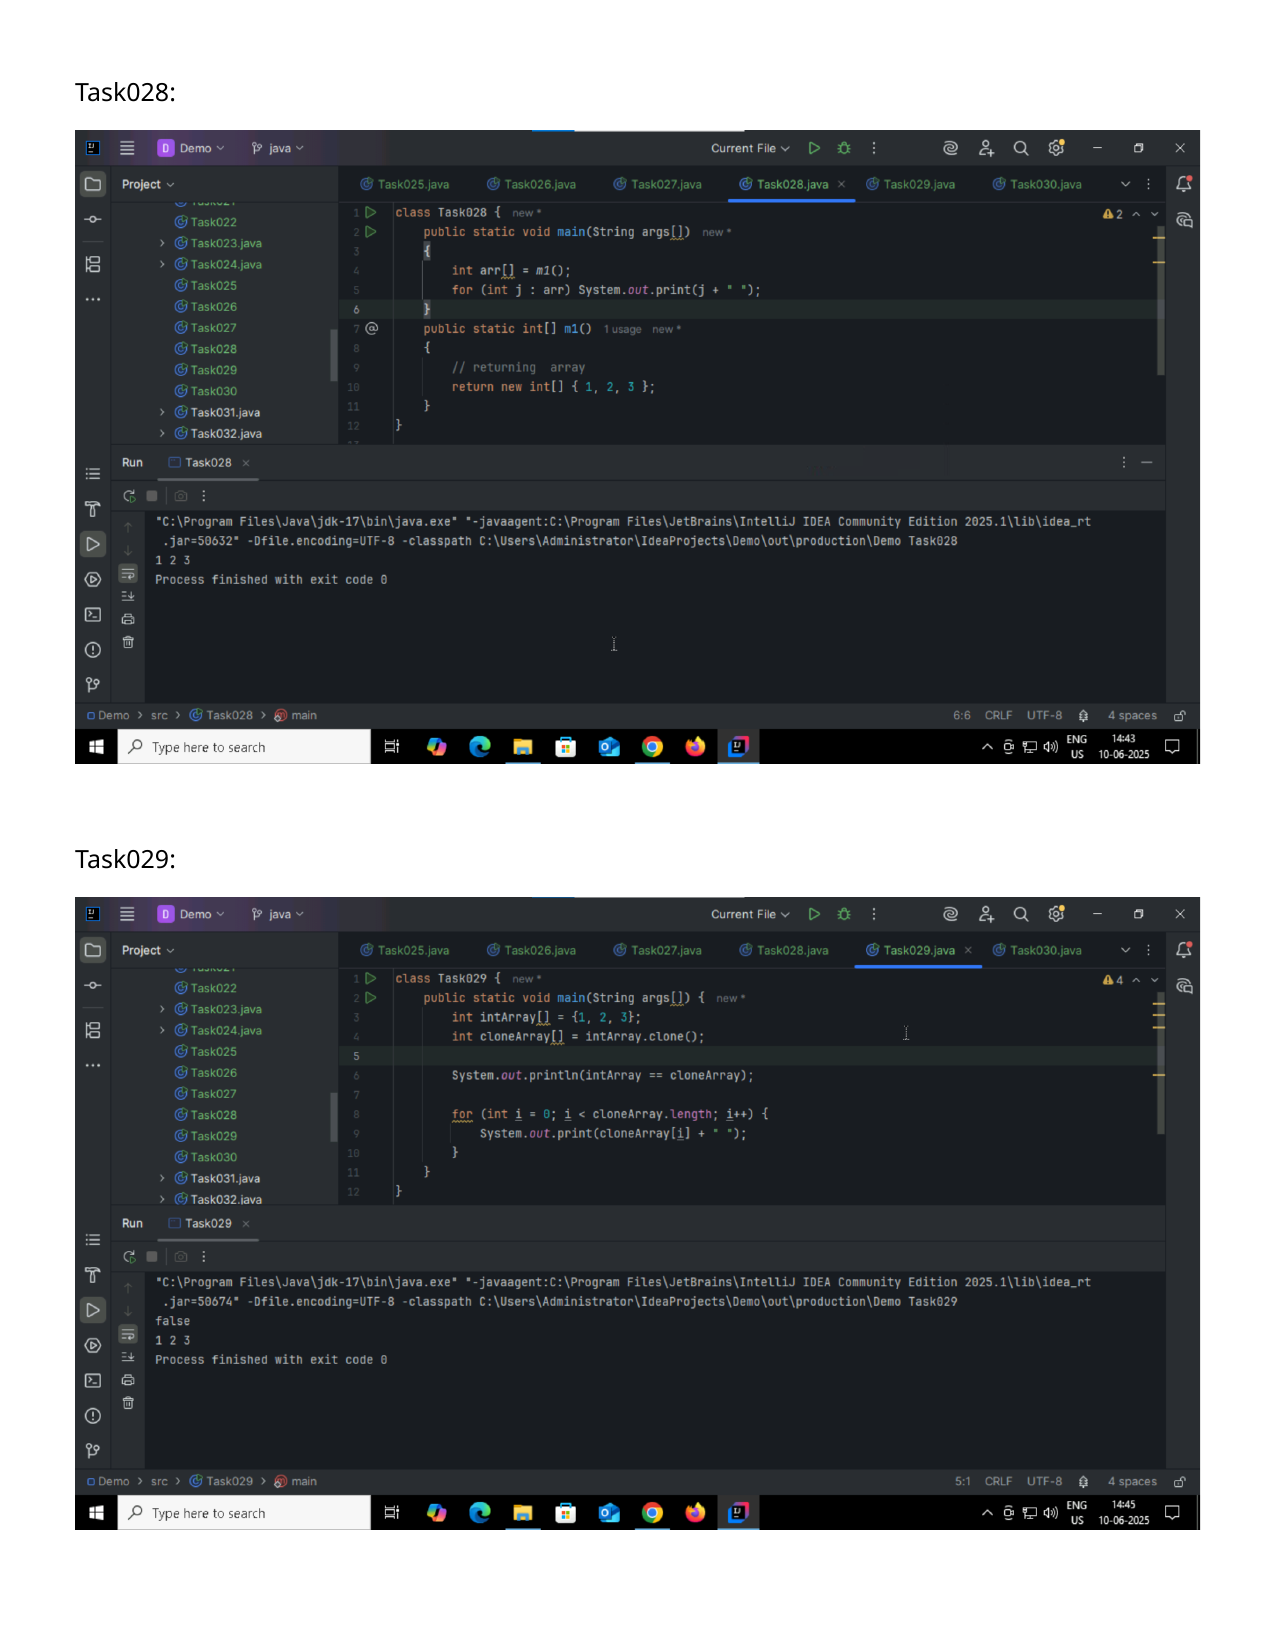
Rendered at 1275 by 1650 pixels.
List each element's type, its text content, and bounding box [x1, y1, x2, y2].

picture [75, 897, 1200, 1530]
text Task028: [75, 75, 1200, 109]
picture [75, 130, 1200, 764]
text Task029: [75, 841, 1200, 875]
